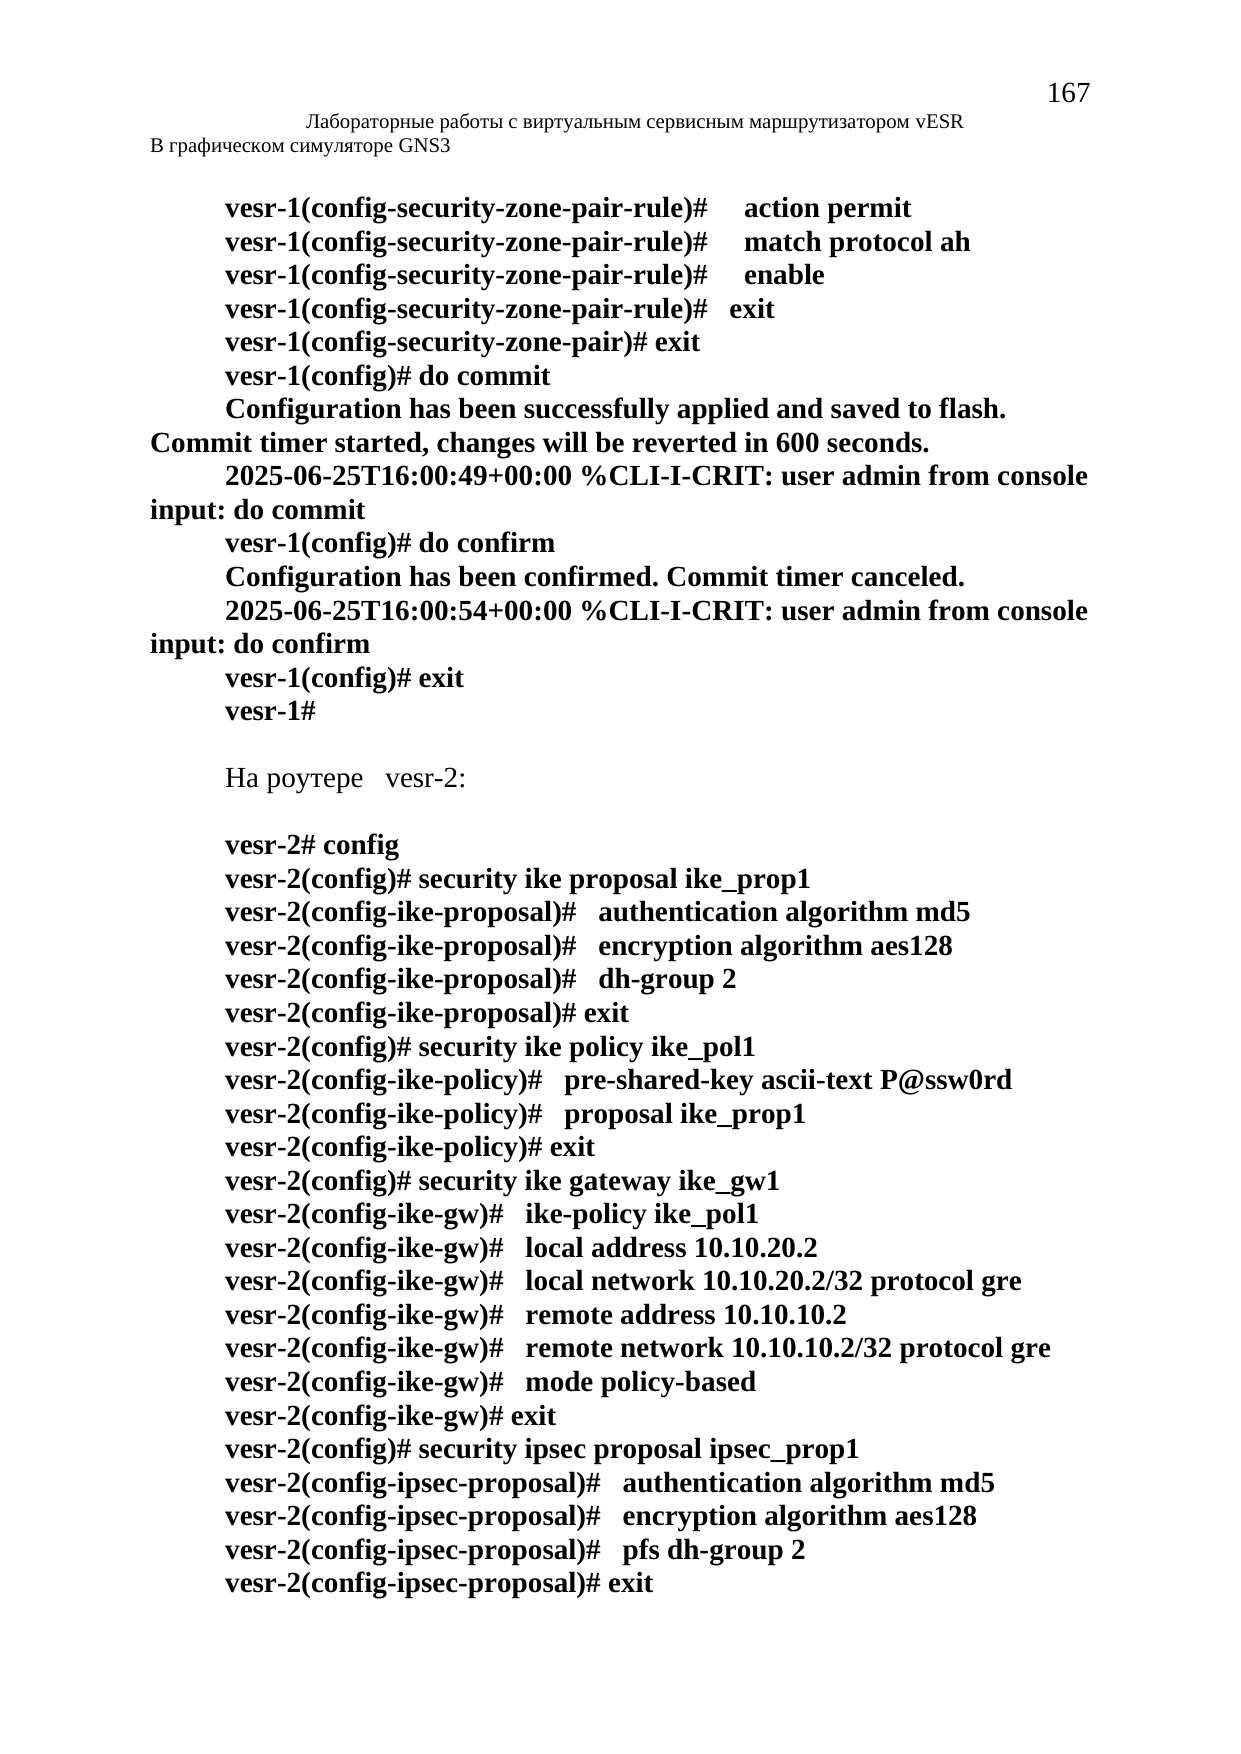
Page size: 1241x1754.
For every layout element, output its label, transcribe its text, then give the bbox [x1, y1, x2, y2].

text vesr-2(config-ipsec-proposal)# exit [150, 1565, 1090, 1599]
text vesr-1(config)# do confirm [150, 526, 1090, 559]
text vesr-2(config-ike-gw)# exit [150, 1398, 1090, 1431]
text vesr-2(config-ike-proposal)# authentication algorithm md5 [150, 894, 1090, 928]
text Configuration has been successfully applied and saved to flash. Commit timer started, changes will be reverted in 600 seconds. [150, 391, 1090, 458]
text vesr-1(config-security-zone-pair)# exit [150, 324, 1090, 358]
text vesr-1(config-security-zone-pair-rule)# match protocol ah [150, 224, 1090, 257]
text vesr-2(config-ike-gw)# local network 10.10.20.2/32 protocol gre [150, 1263, 1090, 1297]
text vesr-2(config-ike-gw)# mode policy-based [150, 1364, 1090, 1398]
text vesr-2(config-ipsec-proposal)# authentication algorithm md5 [150, 1465, 1090, 1498]
text vesr-2(config-ike-proposal)# dh-group 2 [150, 962, 1090, 995]
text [150, 257, 1090, 291]
text 2025-06-25T16:00:54+00:00 %CLI-I-CRIT: user admin from console input: do confirm [150, 593, 1090, 660]
text vesr-2(config-ike-policy)# exit [150, 1129, 1090, 1163]
text vesr-2(config)# security ike gateway ike_gw1 [150, 1163, 1090, 1196]
text vesr-1(config-security-zone-pair-rule)# exit [150, 291, 1090, 324]
text На роутере vesr-2: [150, 760, 1090, 794]
text vesr-2(config-ike-proposal)# exit [150, 995, 1090, 1029]
text vesr-2(config-ike-policy)# proposal ike_prop1 [150, 1096, 1090, 1129]
text vesr-2# config [150, 827, 1090, 861]
text vesr-2(config)# security ipsec proposal ipsec_prop1 [150, 1431, 1090, 1465]
text vesr-2(config-ipsec-proposal)# encryption algorithm aes128 [150, 1498, 1090, 1532]
text vesr-2(config-ike-gw)# remote network 10.10.10.2/32 protocol gre [150, 1331, 1090, 1364]
text vesr-1(config)# exit [150, 660, 1090, 693]
text vesr-2(config-ike-gw)# local address 10.10.20.2 [150, 1230, 1090, 1263]
text vesr-2(config)# security ike proposal ike_prop1 [150, 861, 1090, 894]
text vesr-2(config-ike-gw)# ike-policy ike_pol1 [150, 1196, 1090, 1230]
text Configuration has been confirmed. Commit timer canceled. [150, 559, 1090, 593]
text 2025-06-25T16:00:49+00:00 %CLI-I-CRIT: user admin from console input: do commit [150, 458, 1090, 526]
text vesr-2(config-ipsec-proposal)# pfs dh-group 2 [150, 1532, 1090, 1565]
text vesr-2(config)# security ike policy ike_pol1 [150, 1029, 1090, 1062]
text vesr-1(config)# do commit [150, 358, 1090, 391]
text vesr-2(config-ike-policy)# pre-shared-key ascii-text P@ssw0rd [150, 1062, 1090, 1096]
text vesr-2(config-ike-gw)# remote address 10.10.10.2 [150, 1297, 1090, 1331]
text vesr-1(config-security-zone-pair-rule)# action permit [150, 190, 1090, 224]
text vesr-2(config-ike-proposal)# encryption algorithm aes128 [150, 928, 1090, 962]
text vesr-1# [150, 693, 1090, 727]
